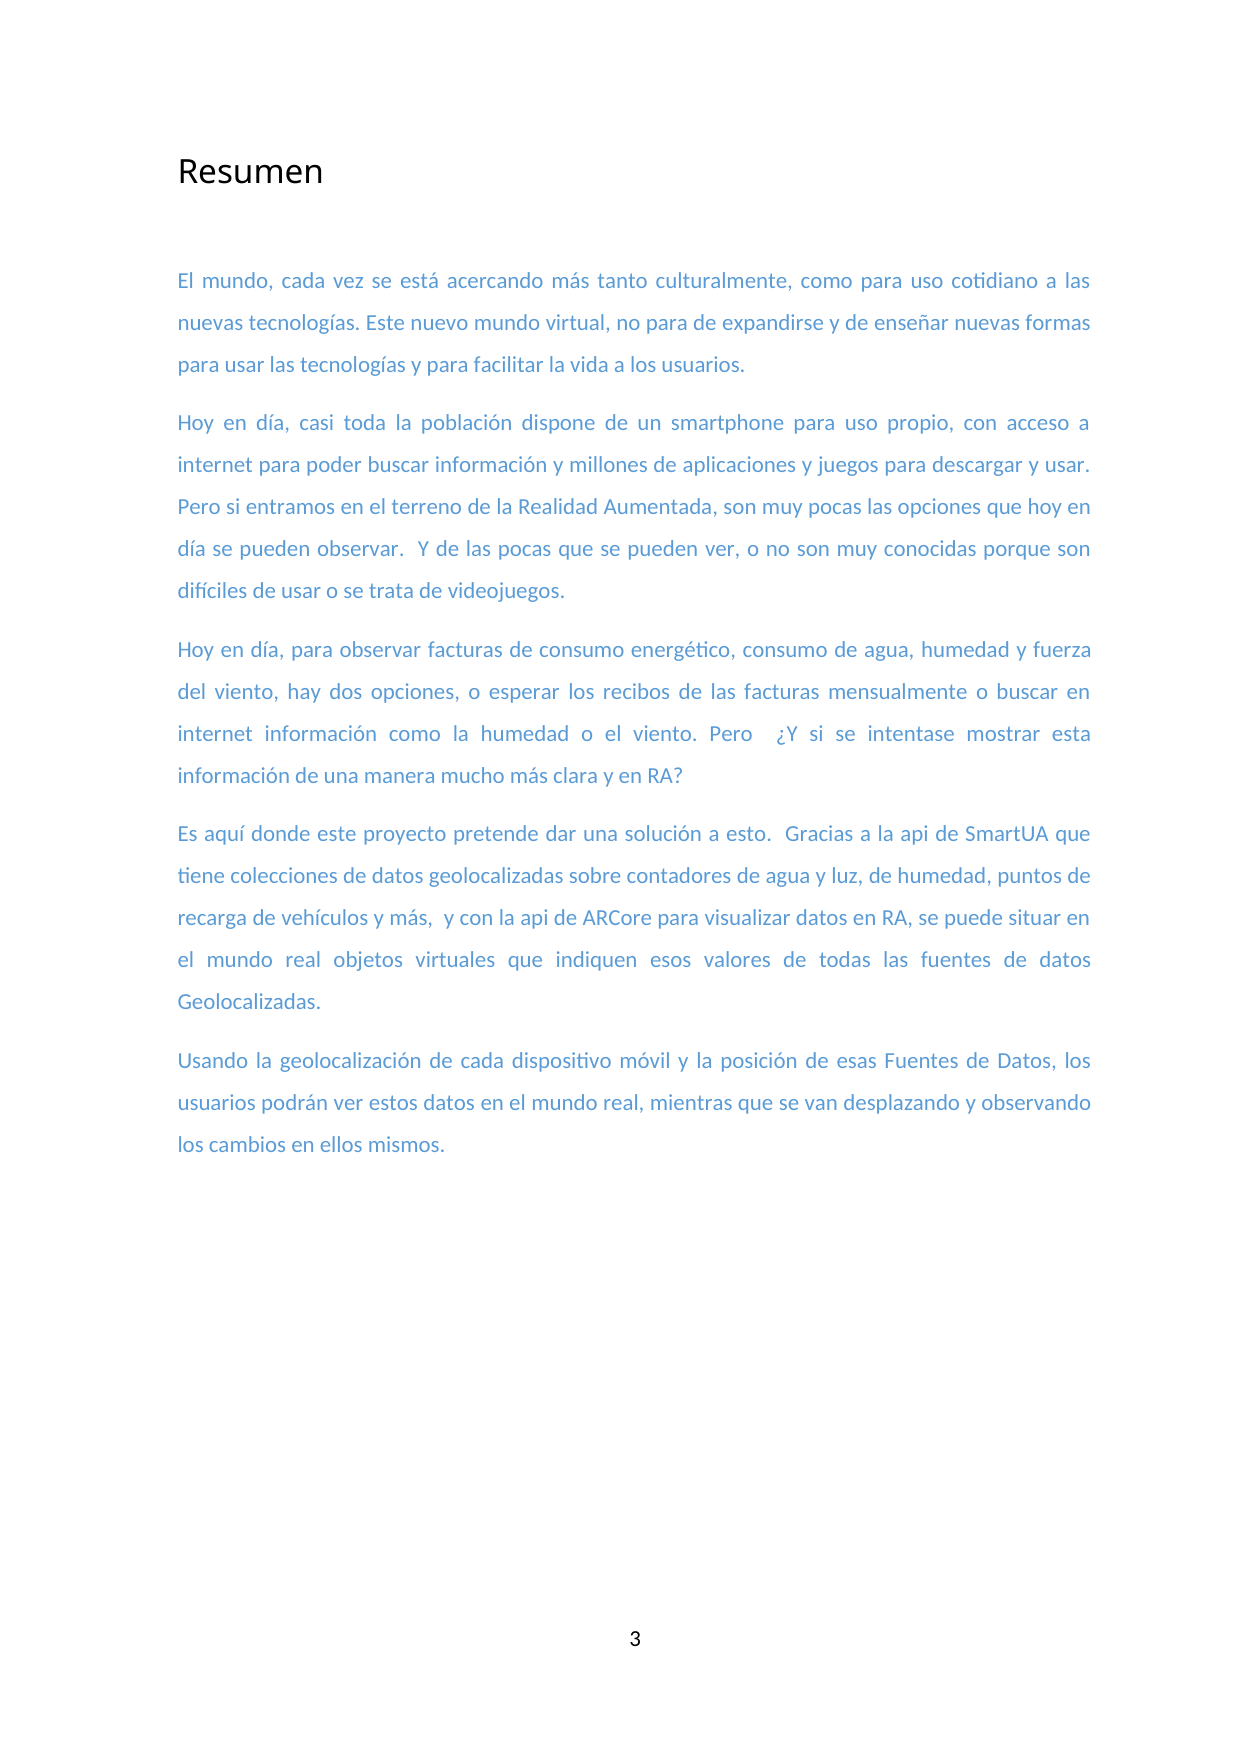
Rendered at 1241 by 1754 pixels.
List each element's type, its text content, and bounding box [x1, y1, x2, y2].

text Hoy en día, para observar facturas de consumo energético, consumo de agua, humedad y fuerza del viento, hay dos opciones, o esperar los recibos de las facturas mensualmente o buscar en internet información como la humedad o el viento. Pero ¿Y si se intentase mostrar esta información de una manera mucho más clara y en RA? [177, 635, 1092, 789]
subtitle Resumen [177, 148, 1092, 193]
text Hoy en día, casi toda la población dispone de un smartphone para uso propio, con acceso a internet para poder buscar información y millones de aplicaciones y juegos para descargar y usar. Pero si entramos en el terreno de la Realidad Aumentada, son muy pocas las opciones que hoy en día se pueden observar. Y de las pocas que se pueden ver, o no son muy conocidas porque son difíciles de usar o se trata de videojuegos. [177, 408, 1092, 604]
text Es aquí donde este proyecto pretende dar una solución a esto. Gracias a la api de SmartUA que tiene colecciones de datos geolocalizadas sobre contadores de agua y luz, de humedad, puntos de recarga de vehículos y más, y con la api de ARCore para visualizar datos en RA, se puede situar en el mundo real objetos virtuales que indiquen esos valores de todas las fuentes de datos Geolocalizadas. [177, 819, 1092, 1016]
text Usando la geolocalización de cada dispositivo móvil y la posición de esas Fuentes de Datos, los usuarios podrán ver estos datos en el mundo real, mientras que se van desplazando y observando los cambios en ellos mismos. [177, 1046, 1092, 1158]
text El mundo, cada vez se está acercando más tanto culturalmente, como para uso cotidiano a las nuevas tecnologías. Este nuevo mundo virtual, no para de expandirse y de enseñar nuevas formas para usar las tecnologías y para facilitar la vida a los usuarios. [177, 266, 1092, 378]
